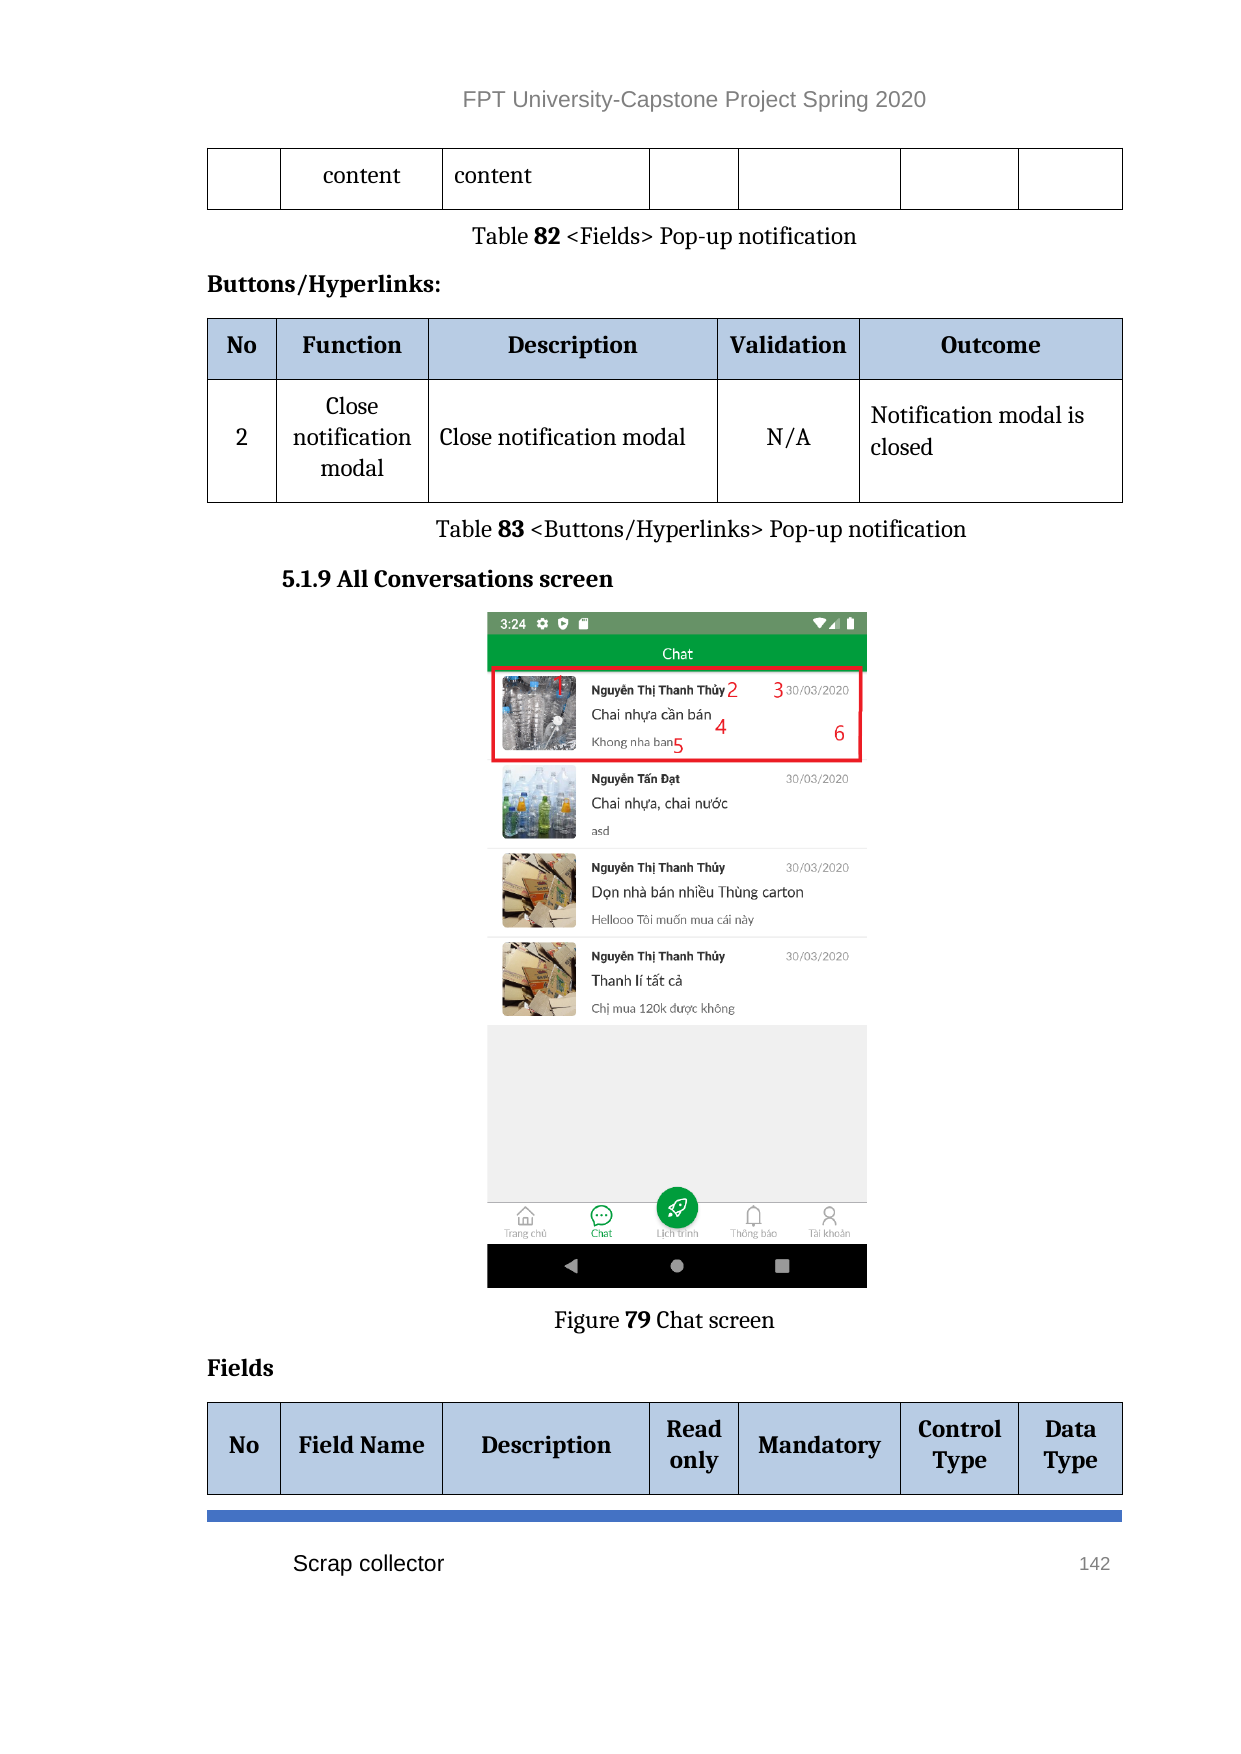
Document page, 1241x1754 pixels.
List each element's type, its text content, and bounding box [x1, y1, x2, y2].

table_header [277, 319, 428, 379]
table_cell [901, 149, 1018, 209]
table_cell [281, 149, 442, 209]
text Fields [207, 1354, 1122, 1383]
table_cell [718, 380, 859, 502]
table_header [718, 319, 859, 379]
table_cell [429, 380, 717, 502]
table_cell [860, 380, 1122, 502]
text Figure 79 Chat screen [207, 1306, 1122, 1335]
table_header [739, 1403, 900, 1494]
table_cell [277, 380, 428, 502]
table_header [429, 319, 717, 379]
text Table 82 <Fields> Pop-up notification [207, 222, 1122, 251]
picture [487, 612, 867, 1288]
text Table 83 <Buttons/Hyperlinks> Pop-up notification [207, 515, 1122, 544]
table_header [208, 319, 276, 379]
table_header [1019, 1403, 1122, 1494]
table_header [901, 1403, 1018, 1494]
text Buttons/Hyperlinks: [207, 270, 1122, 299]
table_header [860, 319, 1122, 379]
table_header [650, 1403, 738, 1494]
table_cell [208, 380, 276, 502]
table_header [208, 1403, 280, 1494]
subtitle 5.1.9 All Conversations screen [282, 565, 1122, 594]
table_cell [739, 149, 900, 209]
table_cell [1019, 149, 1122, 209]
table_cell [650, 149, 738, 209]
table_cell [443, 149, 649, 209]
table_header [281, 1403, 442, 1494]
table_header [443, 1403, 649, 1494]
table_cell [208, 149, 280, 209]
